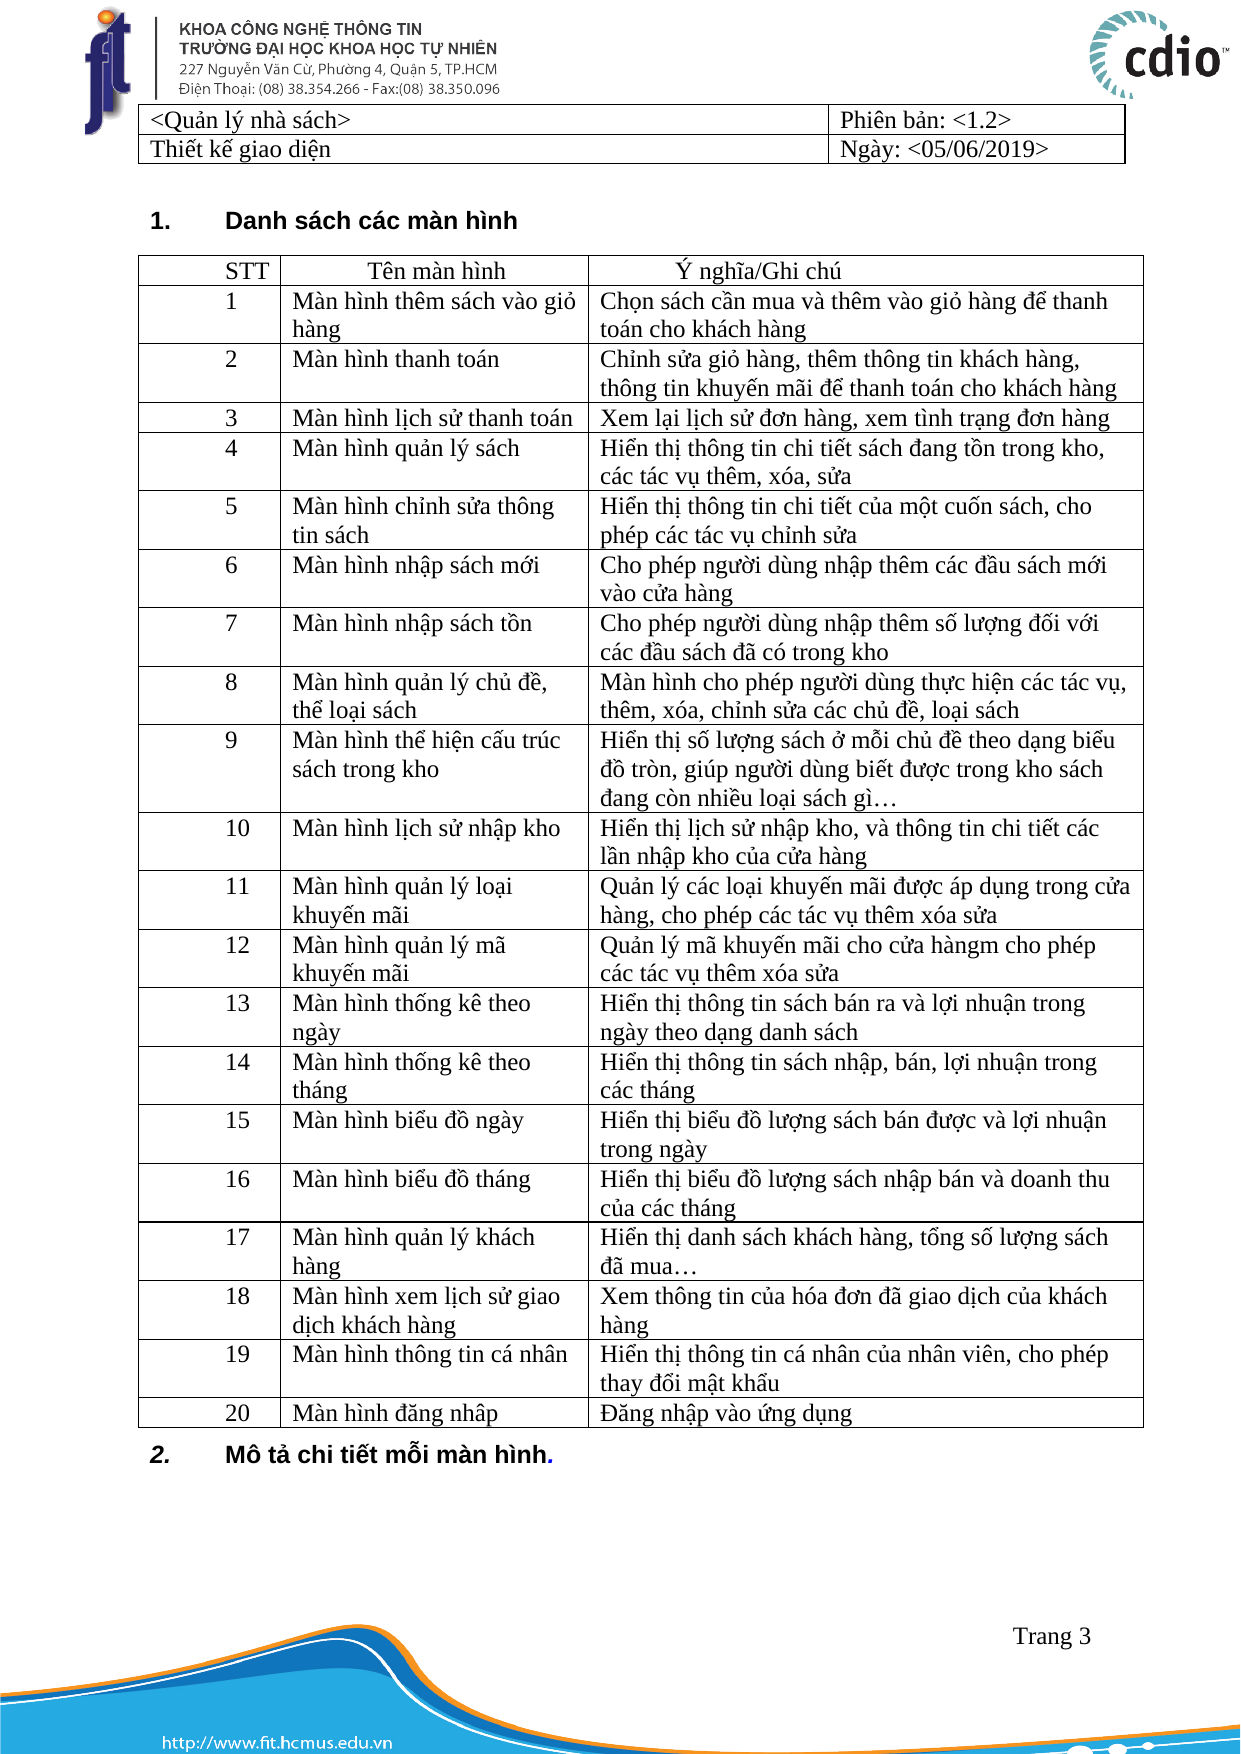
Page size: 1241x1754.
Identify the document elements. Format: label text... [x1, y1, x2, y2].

table_header STT [139, 256, 280, 285]
table_cell Màn hình xem lịch sử giao dịch khách hàng [281, 1281, 588, 1338]
table_cell 16 [139, 1164, 280, 1221]
table_cell 12 [139, 930, 280, 987]
table_cell Màn hình thống kê theo tháng [281, 1047, 588, 1104]
table_cell 15 [139, 1105, 280, 1163]
picture [829, 105, 1124, 134]
table_cell 11 [139, 871, 280, 929]
subtitle Mô tả chi tiết mỗi màn hình. [150, 1440, 1090, 1469]
table_cell Chỉnh sửa giỏ hàng, thêm thông tin khách hàng, thông tin khuyến mãi để thanh toán cho khách hàng [589, 344, 1143, 402]
picture [0, 1621, 1241, 1754]
table_cell Màn hình thanh toán [281, 344, 588, 402]
table_cell Màn hình lịch sử nhập kho [281, 813, 588, 870]
table_cell Màn hình đăng nhâp [281, 1398, 588, 1427]
table_cell Hiển thị lịch sử nhập kho, và thông tin chi tiết các lần nhập kho của cửa hàng [589, 813, 1143, 870]
table_cell Quản lý mã khuyến mãi cho cửa hàngm cho phép các tác vụ thêm xóa sửa [589, 930, 1143, 987]
table_cell 6 [139, 550, 280, 607]
table_cell Cho phép người dùng nhập thêm số lượng đối với các đầu sách đã có trong kho [589, 608, 1143, 666]
table_cell Hiển thị thông tin chi tiết sách đang tồn trong kho, các tác vụ thêm, xóa, sửa [589, 433, 1143, 490]
table_cell Hiển thị biểu đồ lượng sách nhập bán và doanh thu của các tháng [589, 1164, 1143, 1221]
table_cell 7 [139, 608, 280, 666]
table_cell Màn hình nhập sách tồn [281, 608, 588, 666]
table_cell Màn hình quản lý loại khuyến mãi [281, 871, 588, 929]
table_cell Hiển thị thông tin sách nhập, bán, lợi nhuận trong các tháng [589, 1047, 1143, 1104]
table_cell 17 [139, 1223, 280, 1280]
table_cell Xem lại lịch sử đơn hàng, xem tình trạng đơn hàng [589, 403, 1143, 432]
table_cell 10 [139, 813, 280, 870]
table_cell Cho phép người dùng nhập thêm các đầu sách mới vào cửa hàng [589, 550, 1143, 607]
picture [139, 105, 828, 134]
table_cell 18 [139, 1281, 280, 1338]
table_cell Màn hình chỉnh sửa thông tin sách [281, 491, 588, 549]
table_cell Đăng nhập vào ứng dụng [589, 1398, 1143, 1427]
table_cell 1 [139, 286, 280, 343]
table_cell 20 [139, 1398, 280, 1427]
table_cell Hiển thị biểu đồ lượng sách bán được và lợi nhuận trong ngày [589, 1105, 1143, 1163]
table_cell 14 [139, 1047, 280, 1104]
table_cell Màn hình biểu đồ ngày [281, 1105, 588, 1163]
table_header Tên màn hình [281, 256, 588, 285]
picture [139, 135, 828, 159]
table_cell Màn hình nhập sách mới [281, 550, 588, 607]
table_cell Quản lý các loại khuyến mãi được áp dụng trong cửa hàng, cho phép các tác vụ thêm xóa sửa [589, 871, 1143, 929]
table_cell 2 [139, 344, 280, 402]
table_cell 5 [139, 491, 280, 549]
table_header Ý nghĩa/Ghi chú [589, 256, 1143, 285]
table_cell Màn hình quản lý chủ đề, thể loại sách [281, 667, 588, 724]
table_cell Màn hình quản lý sách [281, 433, 588, 490]
table_cell Màn hình thông tin cá nhân [281, 1340, 588, 1397]
table_cell Hiển thị thông tin cá nhân của nhân viên, cho phép thay đổi mật khẩu [589, 1340, 1143, 1397]
subtitle Danh sách các màn hình [150, 206, 1090, 234]
table_cell Màn hình quản lý khách hàng [281, 1223, 588, 1280]
table_cell Màn hình lịch sử thanh toán [281, 403, 588, 432]
table_cell Chọn sách cần mua và thêm vào giỏ hàng để thanh toán cho khách hàng [589, 286, 1143, 343]
table_cell Xem thông tin của hóa đơn đã giao dịch của khách hàng [589, 1281, 1143, 1338]
table_cell Hiển thị thông tin sách bán ra và lợi nhuận trong ngày theo dạng danh sách [589, 988, 1143, 1046]
table_cell Hiển thị thông tin chi tiết của một cuốn sách, cho phép các tác vụ chỉnh sửa [589, 491, 1143, 549]
picture [829, 135, 1124, 159]
table_cell 13 [139, 988, 280, 1046]
table_cell 8 [139, 667, 280, 724]
table_cell Màn hình quản lý mã khuyến mãi [281, 930, 588, 987]
table_cell Màn hình thêm sách vào giỏ hàng [281, 286, 588, 343]
table_cell 4 [139, 433, 280, 490]
table_cell 3 [139, 403, 280, 432]
picture [61, 0, 1241, 159]
table_cell 9 [139, 725, 280, 812]
table_cell Màn hình cho phép người dùng thực hiện các tác vụ, thêm, xóa, chỉnh sửa các chủ đề, loại sách [589, 667, 1143, 724]
table_cell 19 [139, 1340, 280, 1397]
table_cell Hiển thị số lượng sách ở mỗi chủ đề theo dạng biểu đồ tròn, giúp người dùng biết được trong kho sách đang còn nhiều loại sách gì… [589, 725, 1143, 812]
table_cell Màn hình thể hiện cấu trúc sách trong kho [281, 725, 588, 812]
table_cell Màn hình thống kê theo ngày [281, 988, 588, 1046]
table_cell Màn hình biểu đồ tháng [281, 1164, 588, 1221]
table_cell Hiển thị danh sách khách hàng, tổng số lượng sách đã mua… [589, 1223, 1143, 1280]
